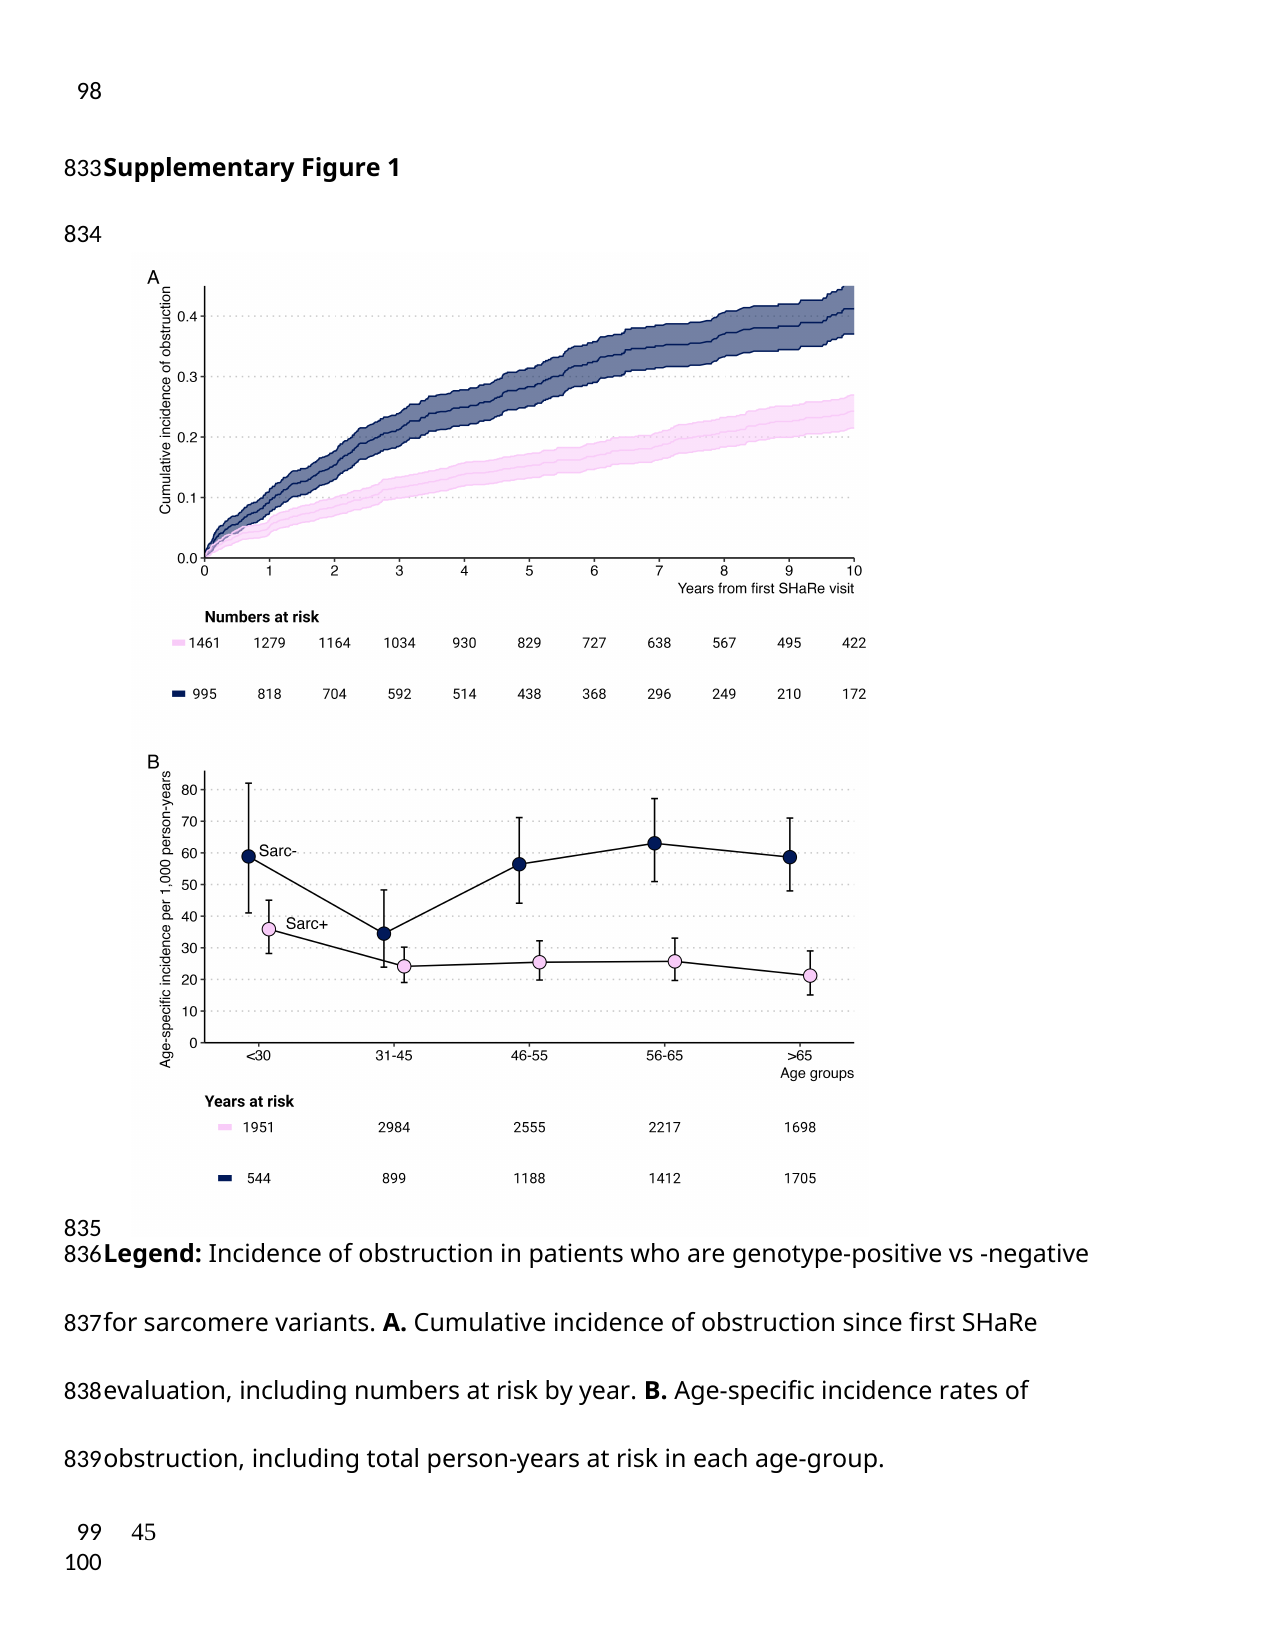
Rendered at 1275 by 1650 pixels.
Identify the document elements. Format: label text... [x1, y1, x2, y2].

text Legend: Incidence of obstruction in patients who are genotype-positive vs -negative for sarcomere variants. A. Cumulative incidence of obstruction since first SHaRe evaluation, including numbers at risk by year. B. Age-specific incidence rates of obstruction, including total person-years at risk in each age-group. [103, 1236, 1125, 1474]
picture [131, 252, 870, 1237]
text Supplementary Figure 1 [103, 150, 1125, 184]
